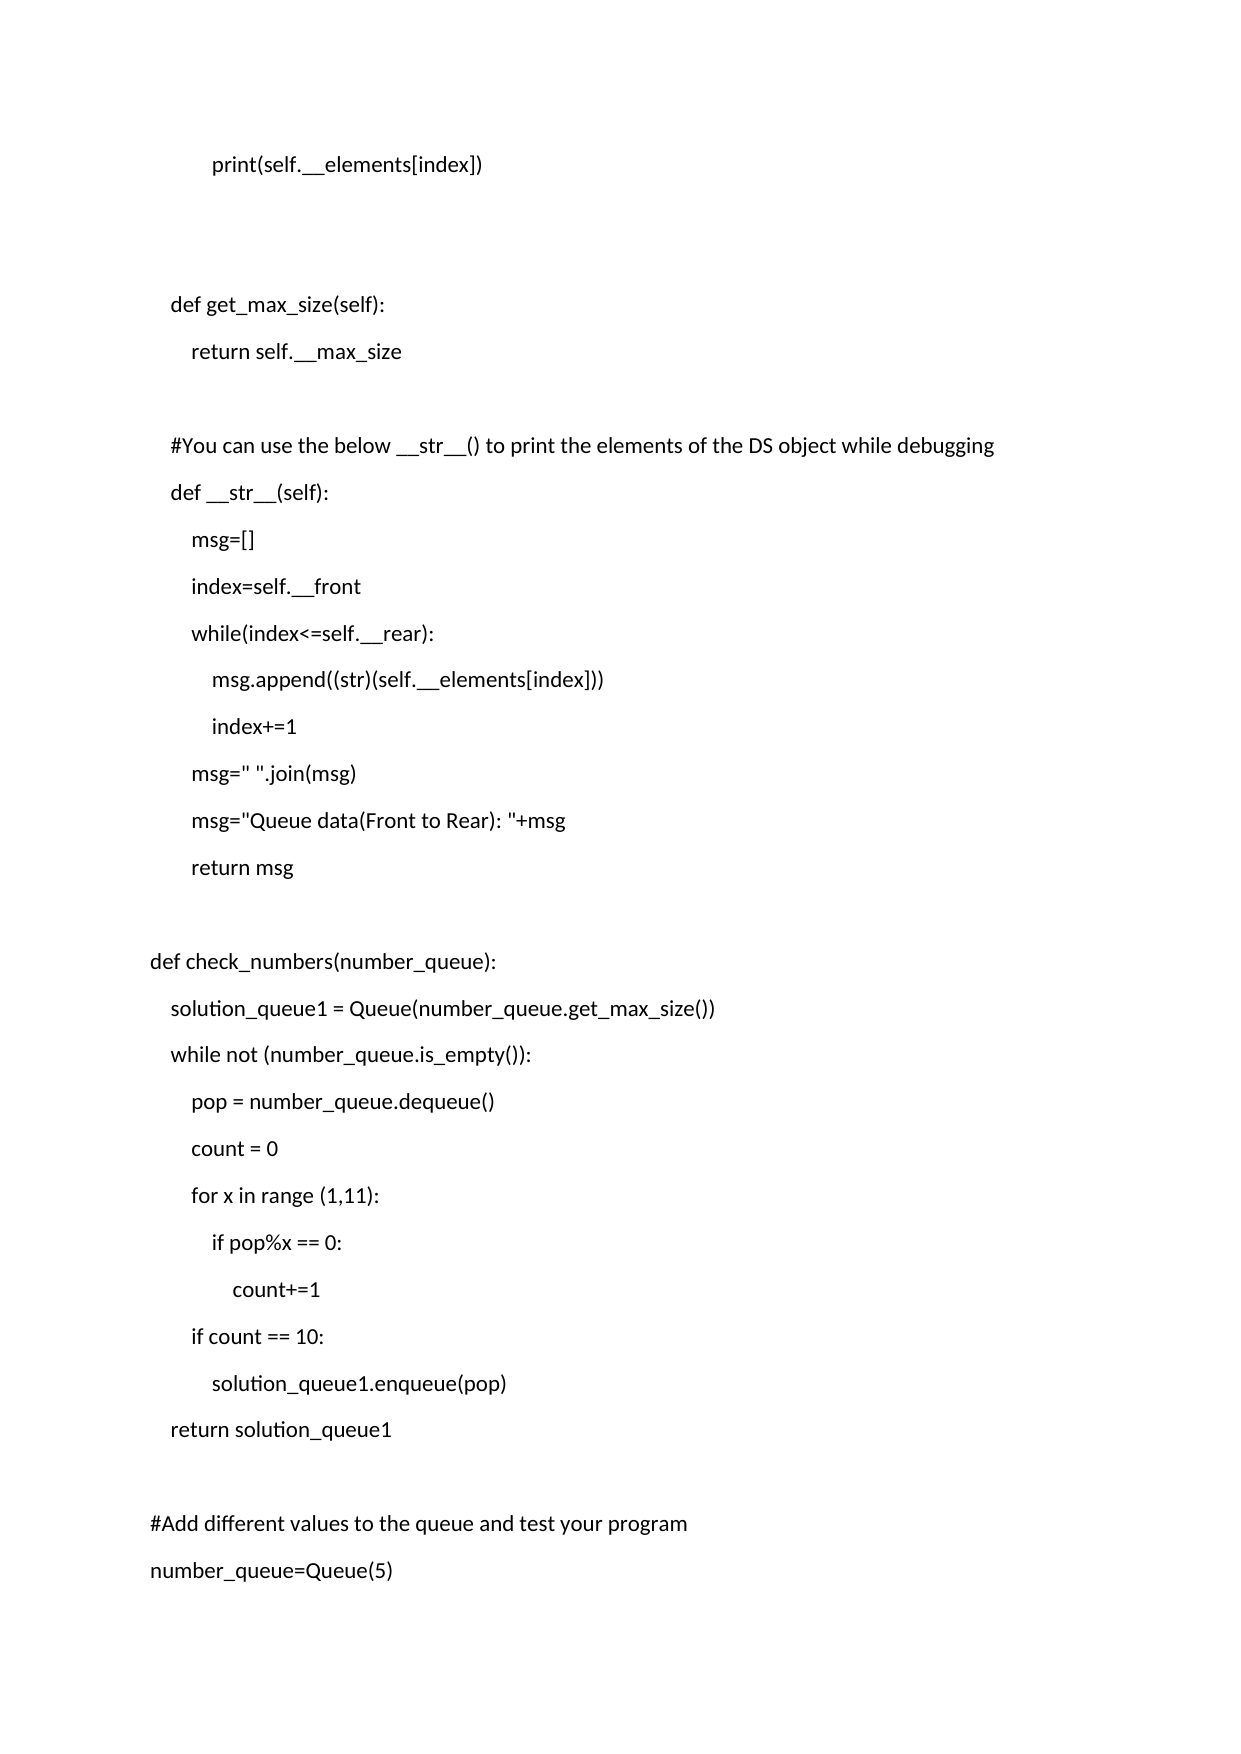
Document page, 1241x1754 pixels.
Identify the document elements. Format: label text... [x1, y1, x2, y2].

text def __str__(self): [150, 478, 1090, 506]
text return msg [150, 853, 1090, 881]
text number_queue=Queue(5) [150, 1556, 1090, 1584]
text solution_queue1.enqueue(pop) [150, 1369, 1090, 1397]
text def get_max_size(self): [150, 291, 1090, 319]
text index+=1 [150, 712, 1090, 741]
text msg="Queue data(Front to Rear): "+msg [150, 806, 1090, 834]
text if pop%x == 0: [150, 1228, 1090, 1256]
text return solution_queue1 [150, 1416, 1090, 1444]
text count+=1 [150, 1275, 1090, 1303]
text while not (number_queue.is_empty()): [150, 1041, 1090, 1069]
text pop = number_queue.dequeue() [150, 1087, 1090, 1116]
text while(index<=self.__rear): [150, 619, 1090, 647]
text count = 0 [150, 1134, 1090, 1162]
text return self.__max_size [150, 337, 1090, 366]
text solution_queue1 = Queue(number_queue.get_max_size()) [150, 994, 1090, 1022]
text #You can use the below __str__() to print the elements of the DS object while debugging [150, 431, 1090, 459]
text def check_numbers(number_queue): [150, 947, 1090, 975]
text #Add different values to the queue and test your program [150, 1509, 1090, 1537]
text index=self.__front [150, 572, 1090, 600]
text if count == 10: [150, 1322, 1090, 1350]
text msg=" ".join(msg) [150, 759, 1090, 787]
text for x in range (1,11): [150, 1181, 1090, 1209]
text msg=[] [150, 525, 1090, 553]
text print(self.__elements[index]) [150, 150, 1090, 178]
text msg.append((str)(self.__elements[index])) [150, 666, 1090, 694]
